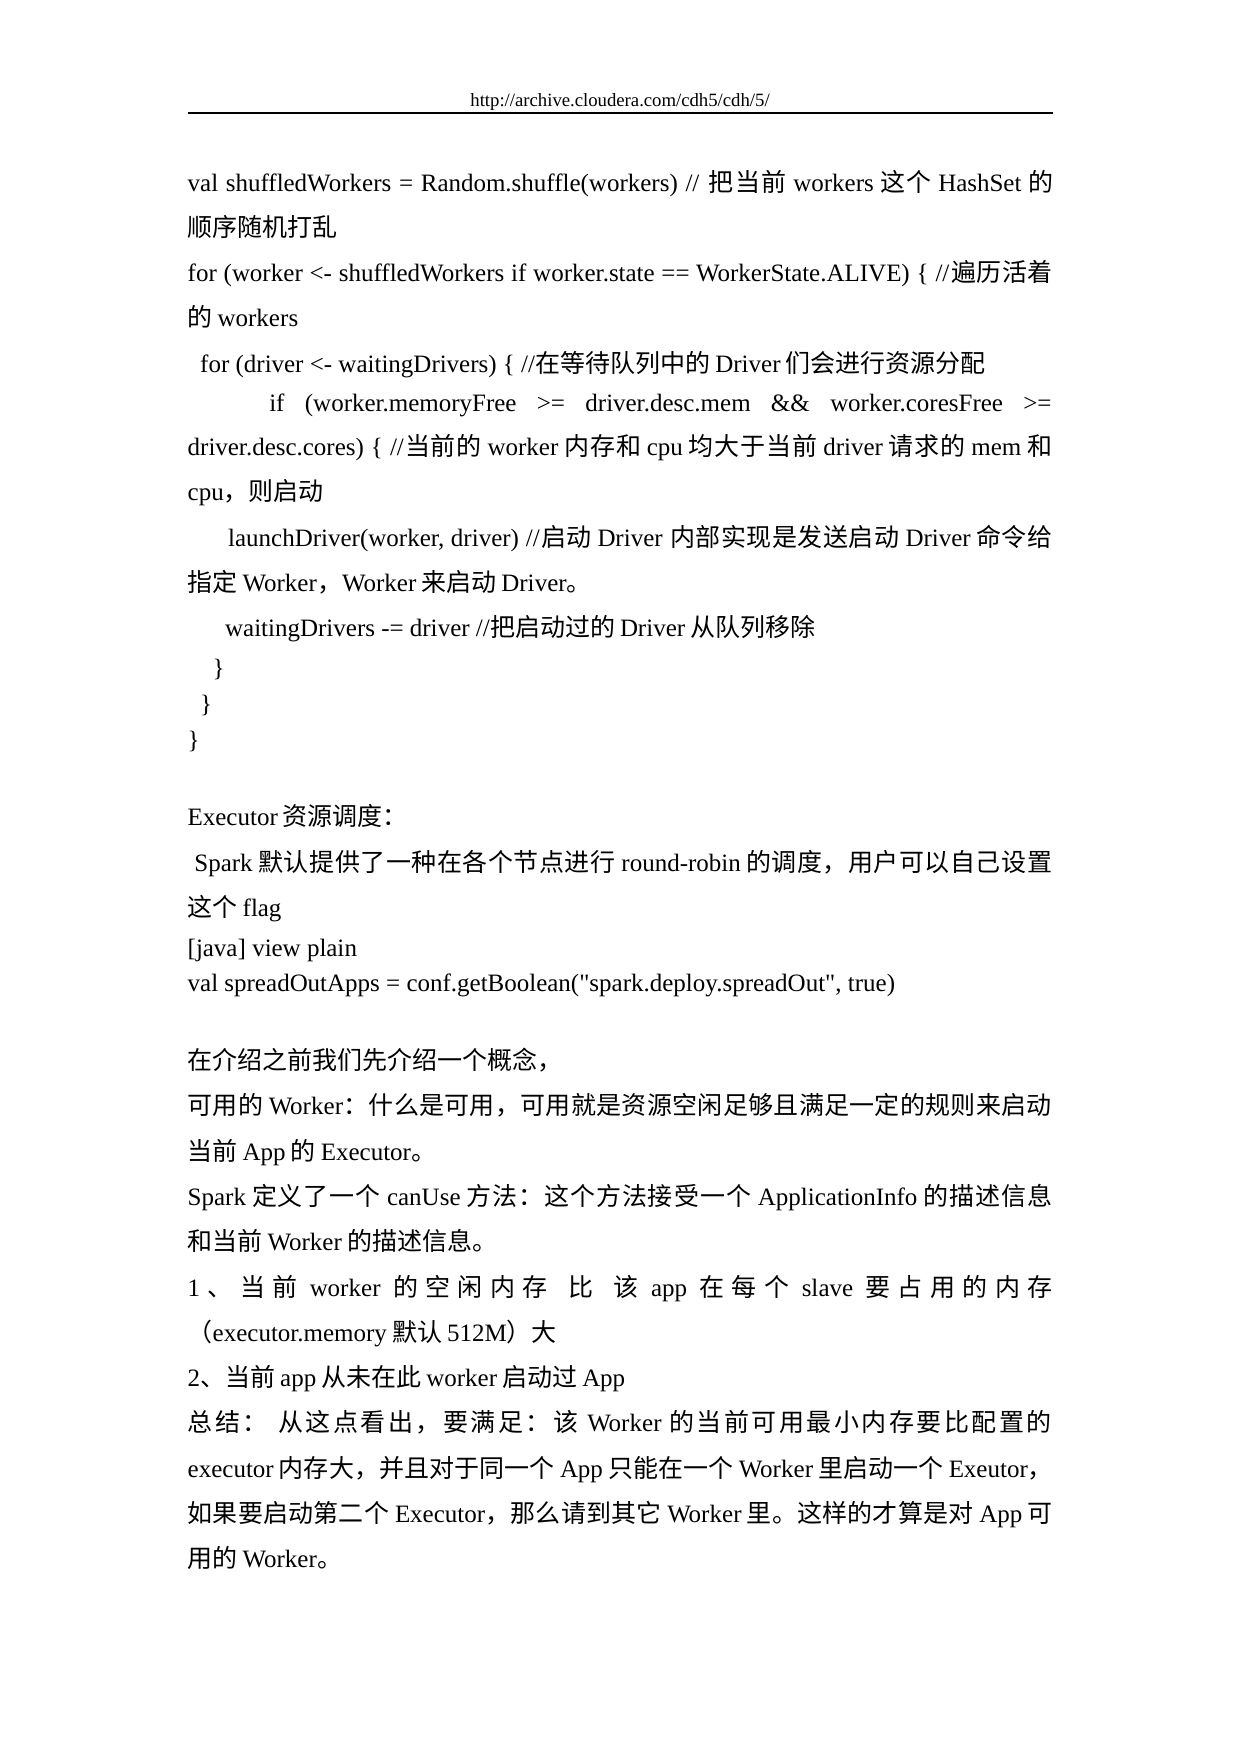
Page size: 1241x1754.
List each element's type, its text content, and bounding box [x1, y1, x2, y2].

text val spreadOutApps = conf.getBoolean("spark.deploy.spreadOut", true) [187, 968, 1053, 997]
text for (worker <- shuffledWorkers if worker.state == WorkerState.ALIVE) { //遍历活着的workers [187, 253, 1053, 334]
text 1、当前worker的空闲内存 比 该app在每个slave要占用的内存 （executor.memory默认512M）大 [187, 1267, 1053, 1348]
text waitingDrivers -= driver //把启动过的Driver从队列移除 [187, 608, 1053, 644]
text val shuffledWorkers = Random.shuffle(workers) // 把当前workers这个HashSet的顺序随机打乱 [187, 162, 1053, 243]
text Spark默认提供了一种在各个节点进行round-robin的调度，用户可以自己设置这个flag [187, 842, 1053, 923]
text Spark定义了一个canUse方法：这个方法接受一个ApplicationInfo的描述信息和当前Worker的描述信息。 [187, 1176, 1053, 1258]
text launchDriver(worker, driver) //启动Driver 内部实现是发送启动Driver命令给指定Worker，Worker来启动Driver。 [187, 517, 1053, 598]
text } [187, 653, 1053, 682]
text 可用的Worker：什么是可用，可用就是资源空闲足够且满足一定的规则来启动当前App的Executor。 [187, 1086, 1053, 1167]
text } [187, 725, 1053, 753]
text for (driver <- waitingDrivers) { //在等待队列中的Driver们会进行资源分配 [187, 343, 1053, 379]
text Executor资源调度： [187, 797, 1053, 833]
text } [187, 689, 1053, 718]
text [java] view plain [187, 933, 1053, 961]
text 在介绍之前我们先介绍一个概念， [187, 1040, 1053, 1077]
text if (worker.memoryFree >= driver.desc.mem && worker.coresFree >= driver.desc.cores) { //当前的worker内存和cpu均大于当前driver请求的mem和cpu，则启动 [187, 388, 1053, 508]
text 总结： 从这点看出，要满足：该Worker的当前可用最小内存要比配置的executor内存大，并且对于同一个App只能在一个Worker里启动一个Exeutor，如果要启动第二个Executor，那么请到其它Worker里。这样的才算是对App可用的Worker。 [187, 1403, 1053, 1575]
text 2、当前app从未在此worker启动过App [187, 1358, 1053, 1394]
